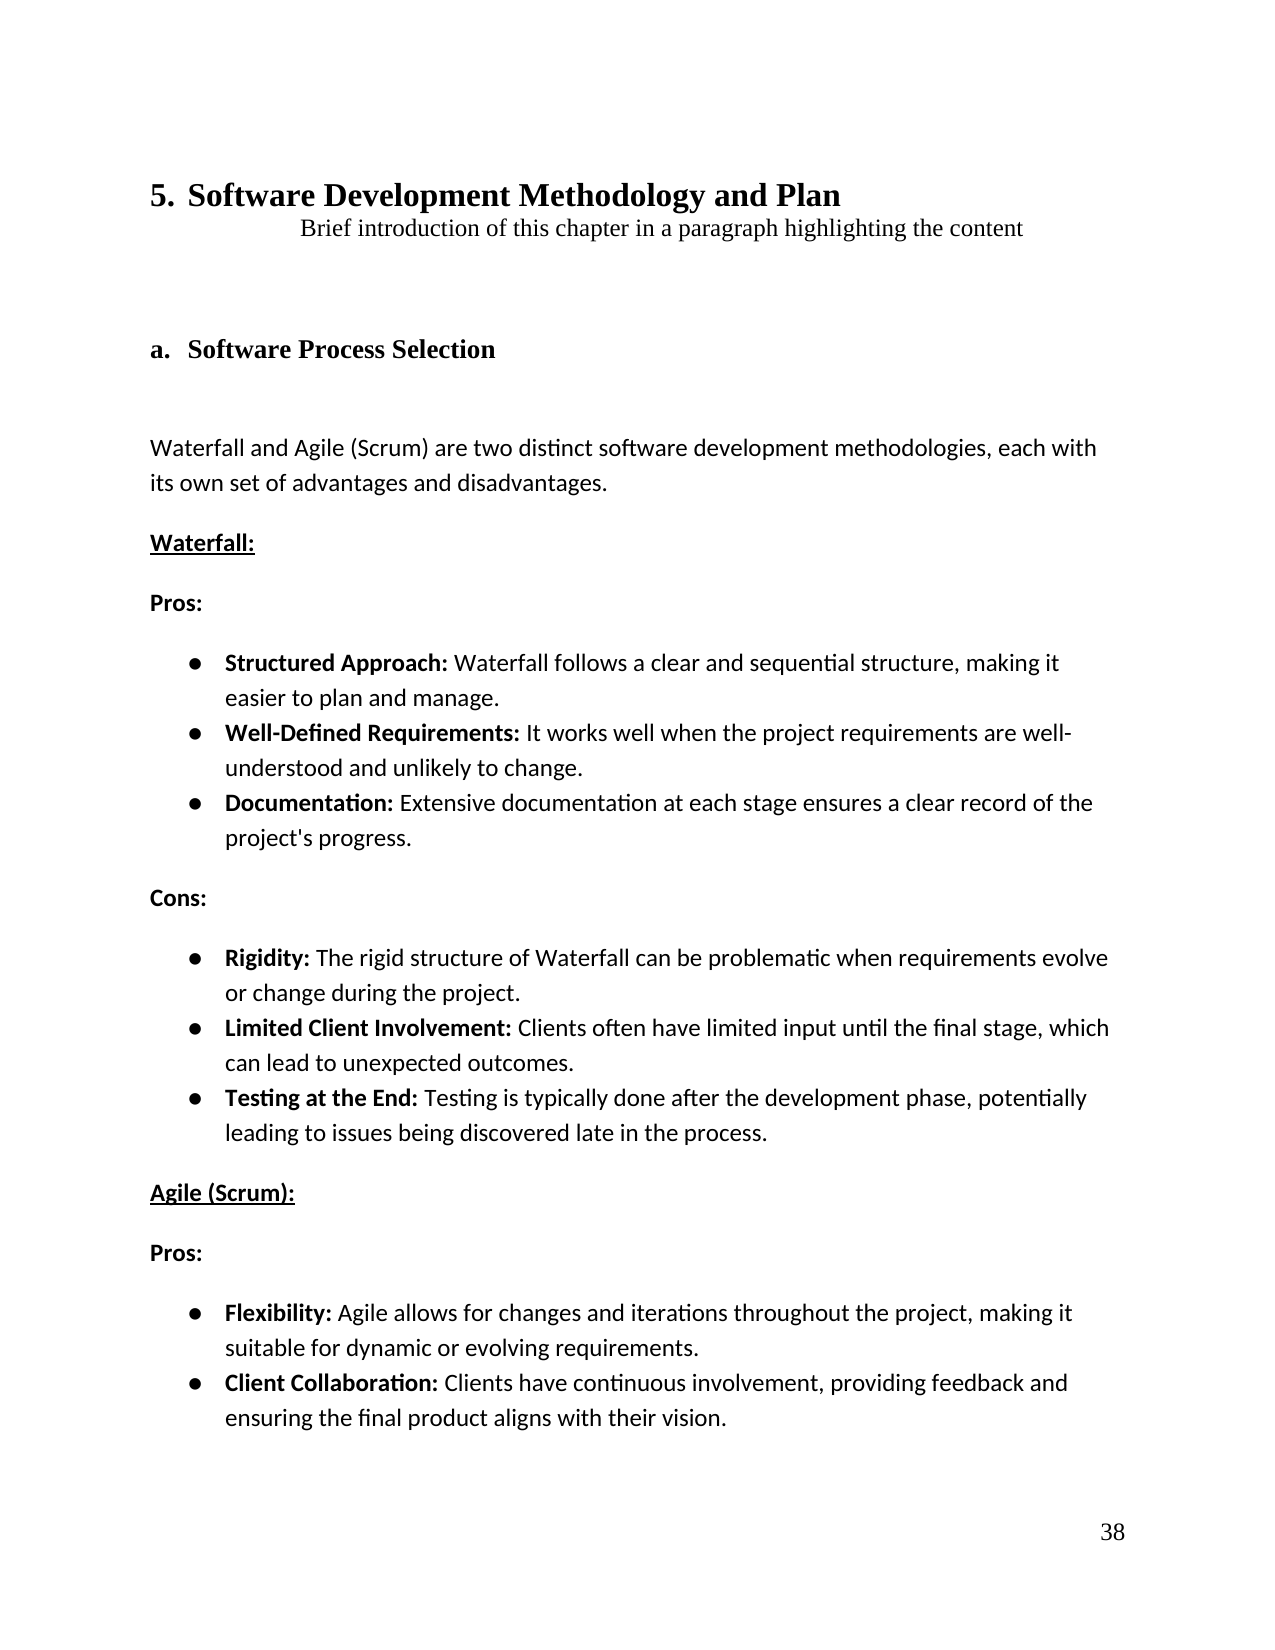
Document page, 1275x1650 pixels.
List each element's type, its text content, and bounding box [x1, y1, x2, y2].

text Agile (Scrum): [150, 1177, 1125, 1208]
list Client Collaboration: Clients have continuous involvement, providing feedback and ensuring the final product aligns with their vision. [187, 1367, 1125, 1433]
list Structured Approach: Waterfall follows a clear and sequential structure, making it easier to plan and manage. [187, 647, 1125, 713]
list Well-Defined Requirements: It works well when the project requirements are well-understood and unlikely to change. [187, 717, 1125, 783]
text Brief introduction of this chapter in a paragraph highlighting the content [262, 213, 1125, 242]
text Cons: [150, 882, 1125, 913]
list Testing at the End: Testing is typically done after the development phase, potentially leading to issues being discovered late in the process. [187, 1082, 1125, 1148]
list Limited Client Involvement: Clients often have limited input until the final stage, which can lead to unexpected outcomes. [187, 1012, 1125, 1078]
list Rigidity: The rigid structure of Waterfall can be problematic when requirements evolve or change during the project. [187, 942, 1125, 1008]
subtitle Software Process Selection [150, 333, 1125, 364]
list Flexibility: Agile allows for changes and iterations throughout the project, making it suitable for dynamic or evolving requirements. [187, 1297, 1125, 1363]
text Pros: [150, 587, 1125, 618]
list Documentation: Extensive documentation at each stage ensures a clear record of the project's progress. [187, 787, 1125, 853]
text Waterfall and Agile (Scrum) are two distinct software development methodologies, each with its own set of advantages and disadvantages. [150, 432, 1125, 498]
text Pros: [150, 1237, 1125, 1268]
subtitle Software Development Methodology and Plan [150, 175, 1125, 213]
text Waterfall: [150, 527, 1125, 558]
